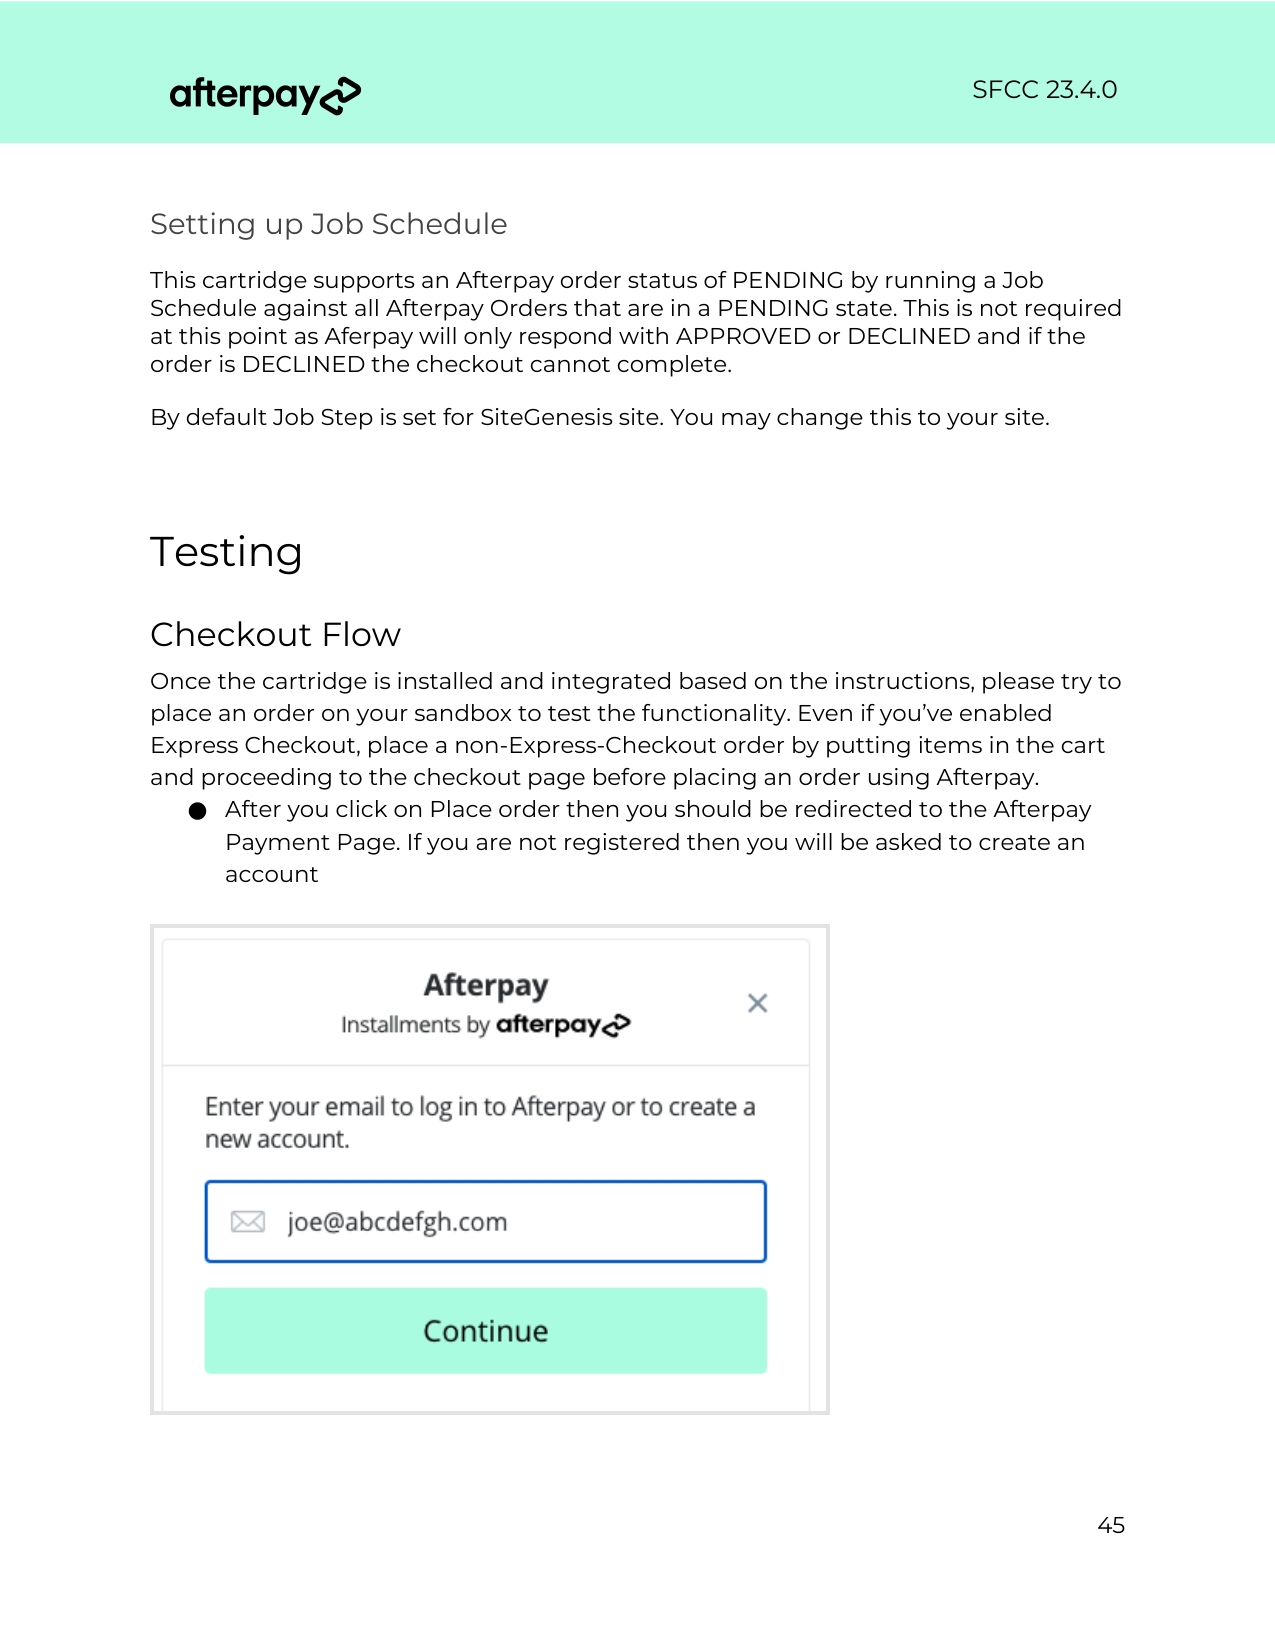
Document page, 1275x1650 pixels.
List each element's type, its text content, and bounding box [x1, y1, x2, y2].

subtitle Setting up Job Schedule [150, 206, 1125, 242]
text By default Job Step is set for SiteGenesis site. You may change this to your site. [150, 403, 1125, 431]
picture [154, 928, 826, 1411]
subtitle Checkout Flow [150, 614, 1125, 655]
subtitle Testing [150, 526, 1125, 577]
list After you click on Place order then you should be redirected to the Afterpay Payment Page. If you are not registered then you will be asked to create an account [187, 796, 1125, 888]
picture [134, 48, 397, 144]
text Once the cartridge is installed and integrated based on the instructions, please try to place an order on your sandbox to test the functionality. Even if you’ve enabled Express Checkout, place a non-Express-Checkout order by putting items in the cart and proceeding to the checkout page before placing an order using Afterpay. [150, 667, 1125, 792]
text This cartridge supports an Afterpay order status of PENDING by running a Job Schedule against all Afterpay Orders that are in a PENDING state. This is not required at this point as Aferpay will only respond with APPROVED or DECLINED and if the order is DECLINED the checkout cannot complete. [150, 267, 1125, 378]
